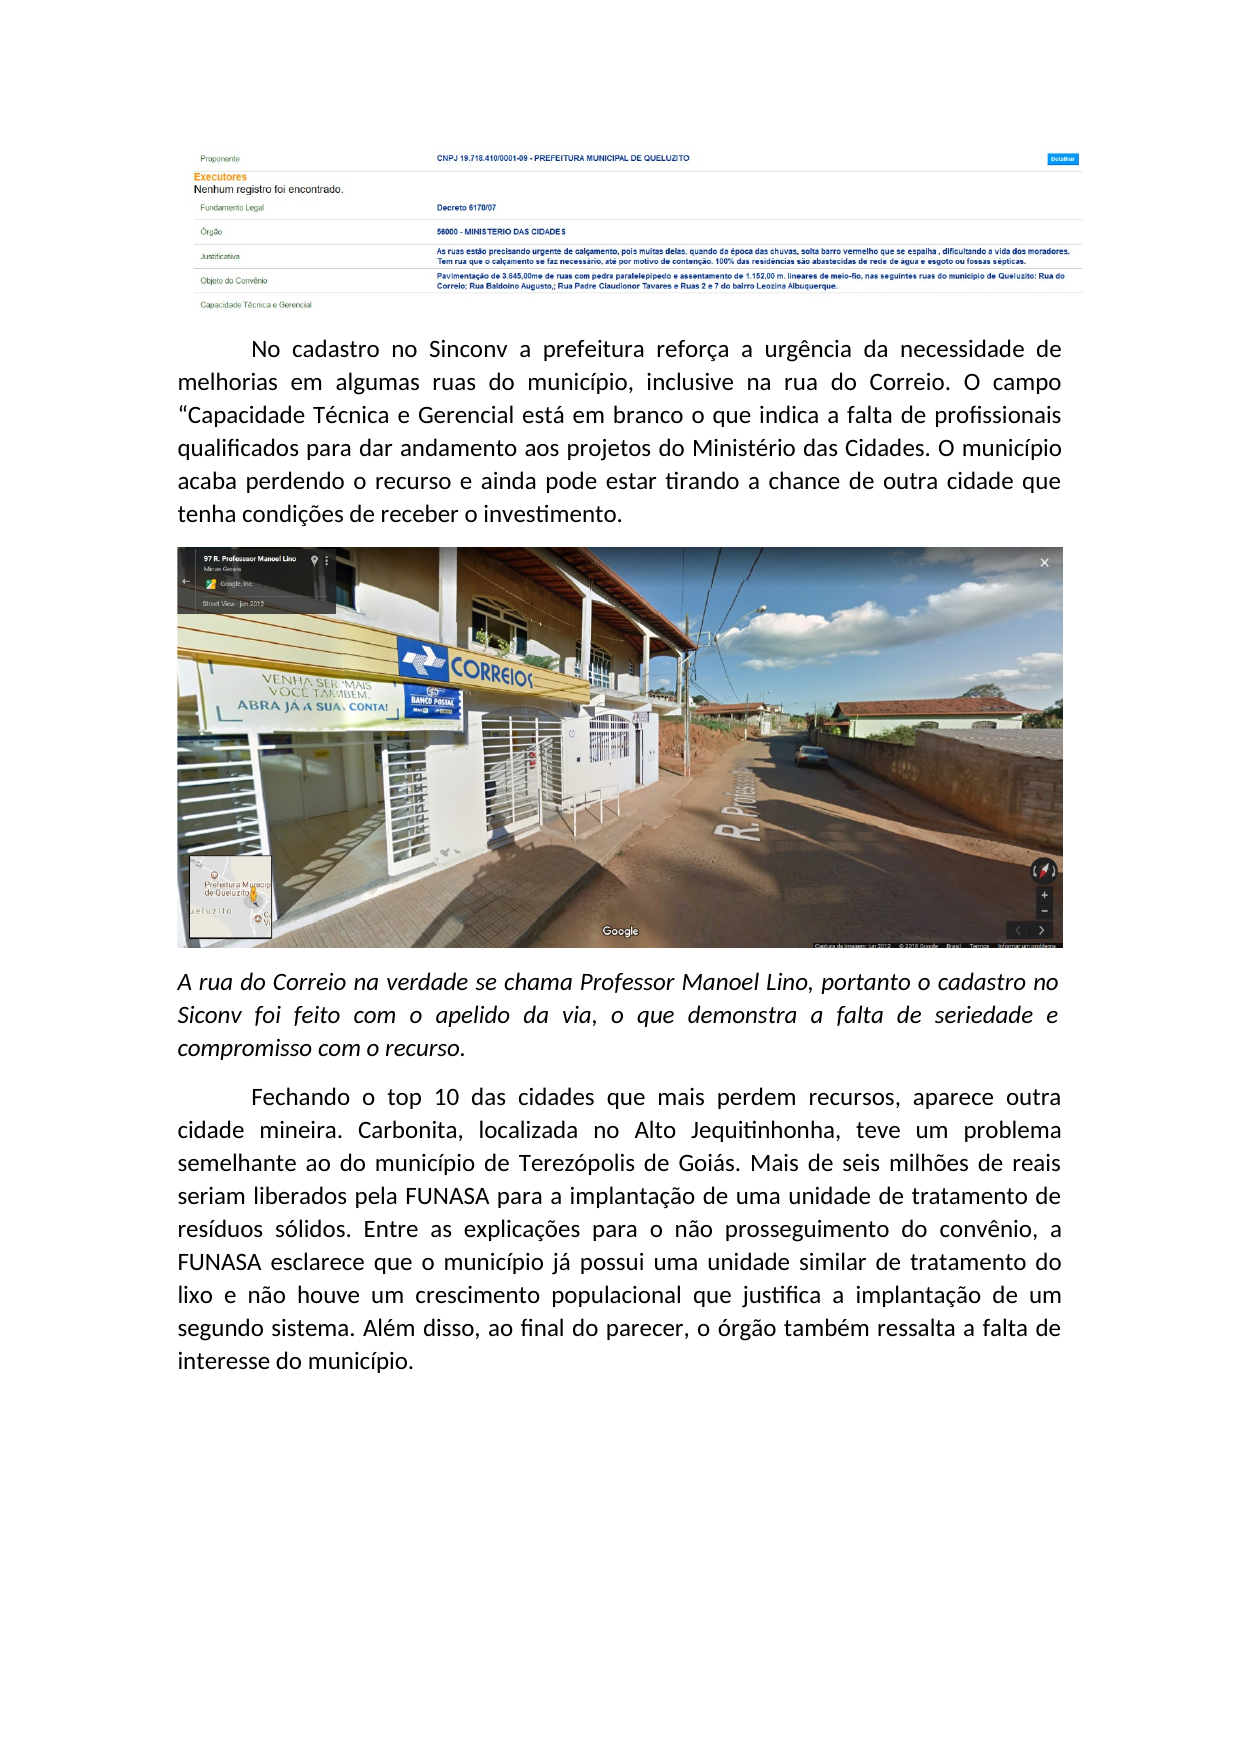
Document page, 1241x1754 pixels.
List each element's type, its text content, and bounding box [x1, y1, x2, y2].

picture [177, 547, 1063, 948]
text Fechando o top 10 das cidades que mais perdem recursos, aparece outra cidade mineira. Carbonita, localizada no Alto Jequitinhonha, teve um problema semelhante ao do município de Terezópolis de Goiás. Mais de seis milhões de reais seriam liberados pela FUNASA para a implantação de uma unidade de tratamento de resíduos sólidos. Entre as explicações para o não prosseguimento do convênio, a FUNASA esclarece que o município já possui uma unidade similar de tratamento do lixo e não houve um crescimento populacional que justifica a implantação de um segundo sistema. Além disso, ao final do parecer, o órgão também ressalta a falta de interesse do município. [177, 1082, 1063, 1375]
picture [177, 147, 1088, 314]
text No cadastro no Sinconv a prefeitura reforça a urgência da necessidade de melhorias em algumas ruas do município, inclusive na rua do Correio. O campo “Capacidade Técnica e Gerencial está em branco o que indica a falta de profissionais qualificados para dar andamento aos projetos do Ministério das Cidades. O município acaba perdendo o recurso e ainda pode estar tirando a chance de outra cidade que tenha condições de receber o investimento. [177, 333, 1063, 528]
text A rua do Correio na verdade se chama Professor Manoel Lino, portanto o cadastro no Siconv foi feito com o apelido da via, o que demonstra a falta de seriedade e compromisso com o recurso. [177, 966, 1063, 1062]
